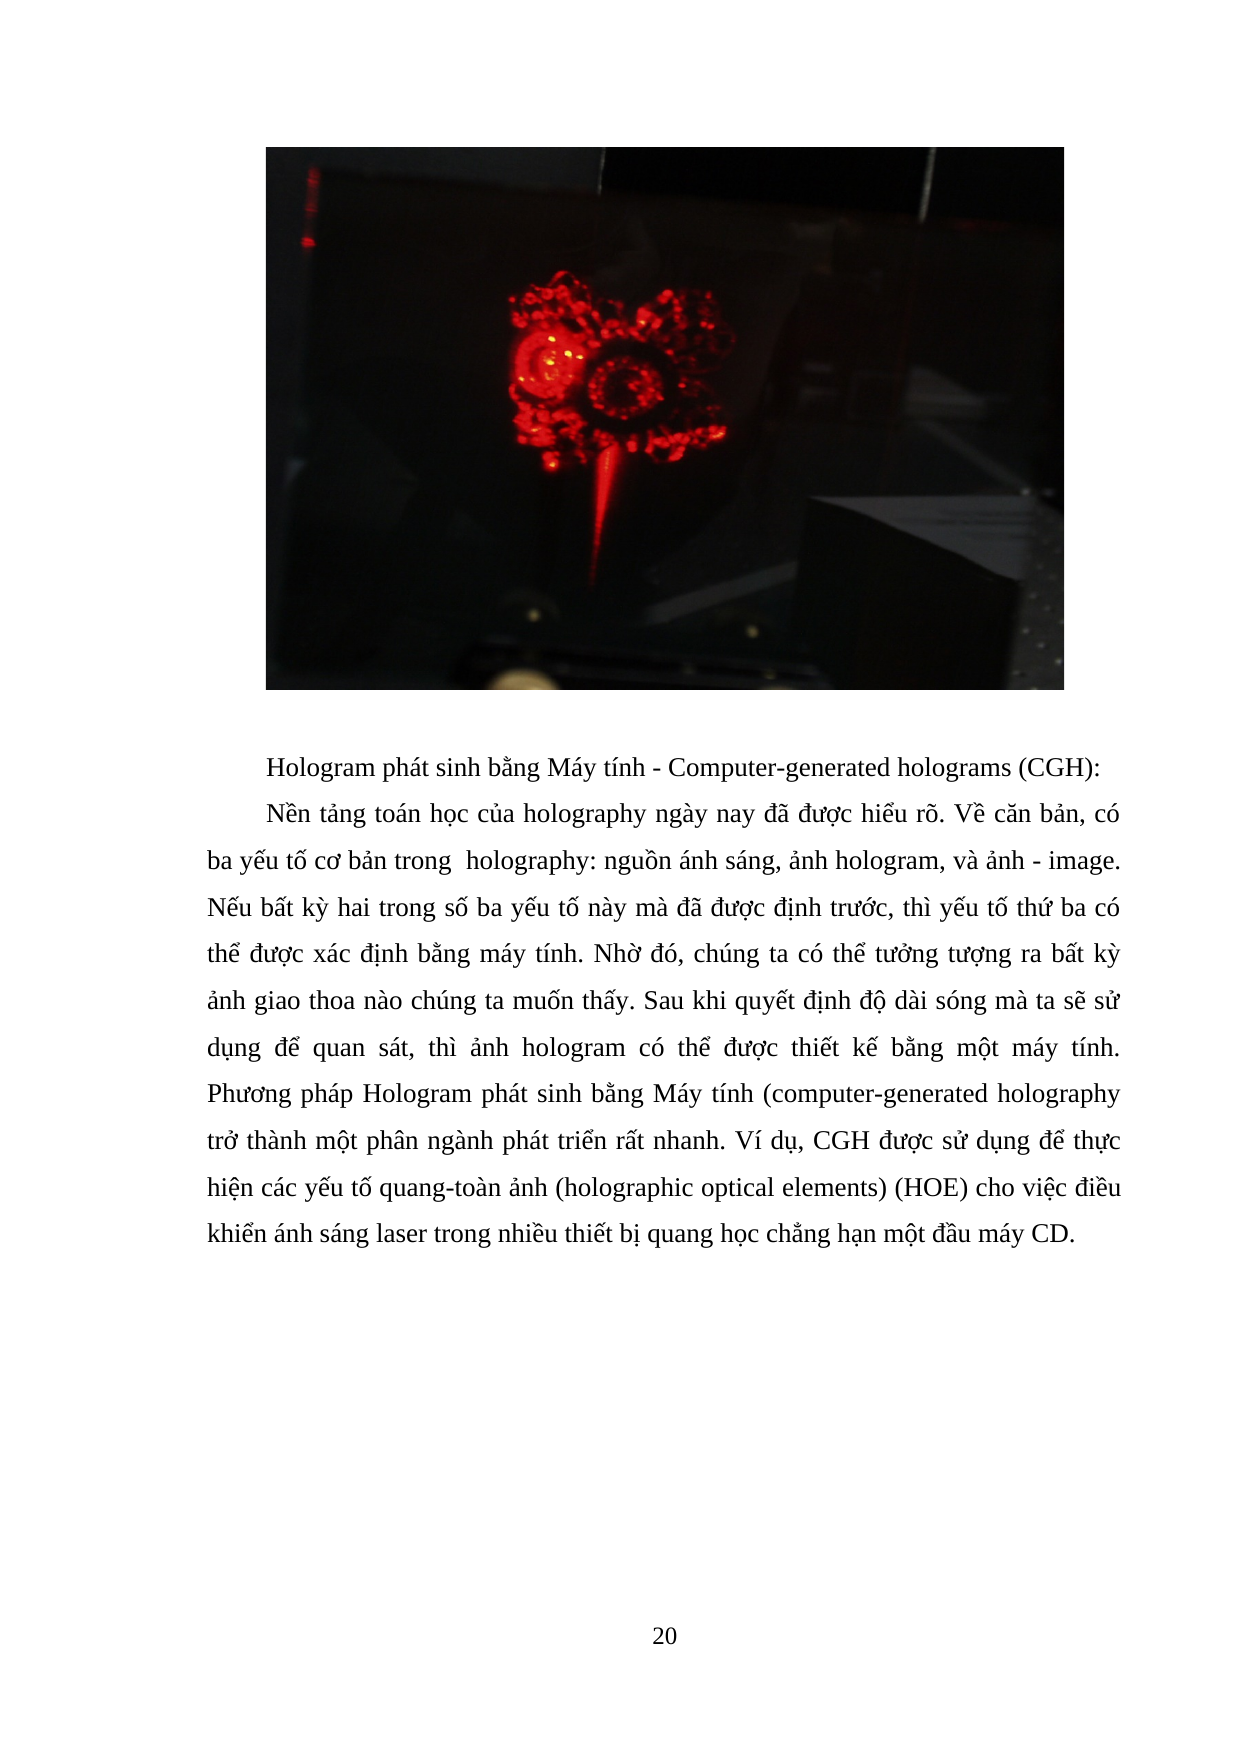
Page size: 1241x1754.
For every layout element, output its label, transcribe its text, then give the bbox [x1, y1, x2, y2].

list Nền tảng toán học của holography ngày nay đã được hiểu rõ. Về căn bản, có ba yếu tố cơ bản trong holography: nguồn ánh sáng, ảnh hologram, và ảnh - image. Nếu bất kỳ hai trong số ba yếu tố này mà đã được định trước, thì yếu tố thứ ba có thể được xác định bằng máy tính. Nhờ đó, chúng ta có thể tưởng tượng ra bất kỳ ảnh giao thoa nào chúng ta muốn thấy. Sau khi quyết định độ dài sóng mà ta sẽ sử dụng để quan sát, thì ảnh hologram có thể được thiết kế bằng một máy tính. Phương pháp Hologram phát sinh bằng Máy tính (computer-generated holography trở thành một phân ngành phát triển rất nhanh. Ví dụ, CGH được sử dụng để thực hiện các yếu tố quang-toàn ảnh (holographic optical elements) (HOE) cho việc điều khiển ánh sáng laser trong nhiều thiết bị quang học chẳng hạn một đầu máy CD. [207, 798, 1122, 1249]
picture [265, 147, 1065, 690]
list Hologram phát sinh bằng Máy tính - Computer-generated holograms (CGH): [207, 751, 1122, 782]
